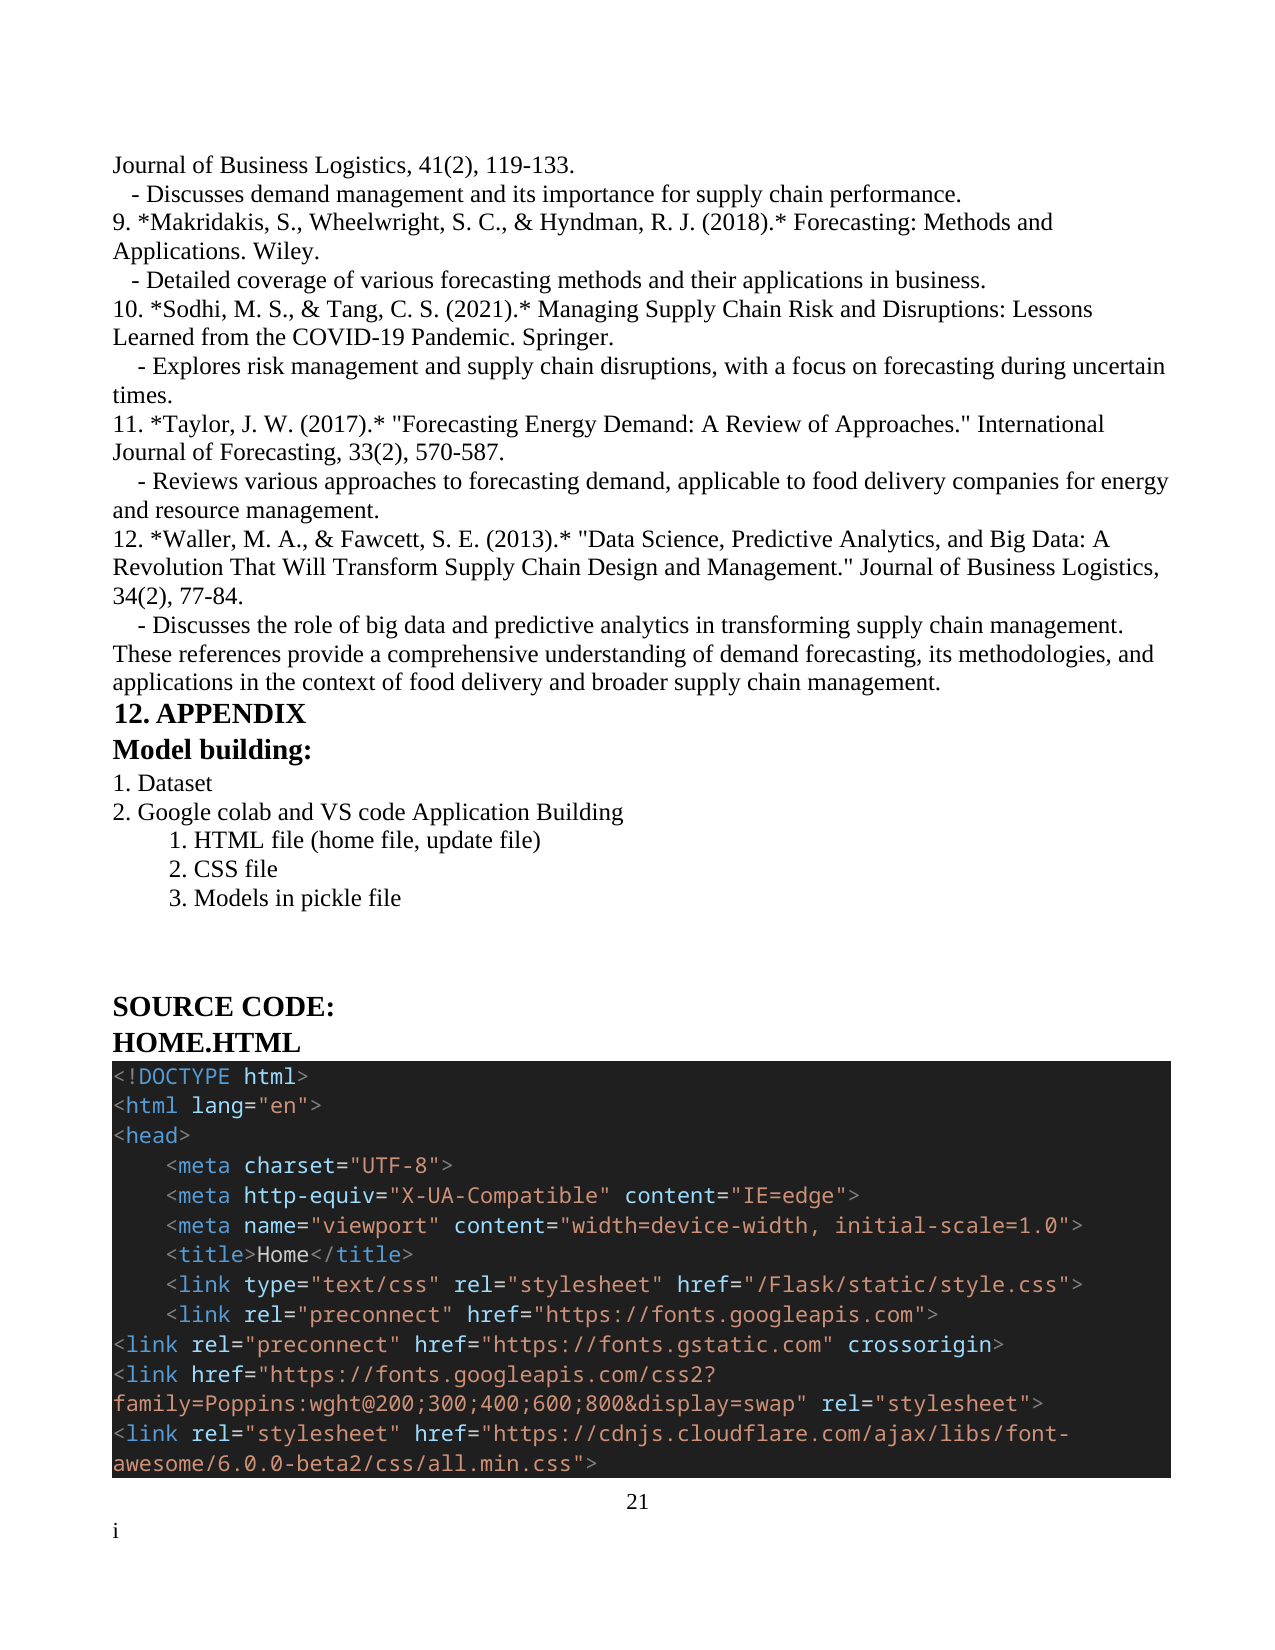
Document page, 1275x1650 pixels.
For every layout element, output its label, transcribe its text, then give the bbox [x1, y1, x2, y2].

text 1. Dataset [112, 768, 1171, 797]
text <link type="text/css" rel="stylesheet" href="/Flask/static/style.css"> [112, 1269, 1171, 1299]
text <link rel="preconnect" href="https://fonts.googleapis.com"> [112, 1299, 1171, 1329]
text 12. *Waller, M. A., & Fawcett, S. E. (2013).* "Data Science, Predictive Analytics, and Big Data: A Revolution That Will Transform Supply Chain Design and Management." Journal of Business Logistics, 34(2), 77-84. [112, 524, 1171, 610]
text 2. Google colab and VS code Application Building [112, 797, 1171, 826]
text <meta name="viewport" content="width=device-width, initial-scale=1.0"> [112, 1210, 1171, 1239]
subtitle Model building: [112, 732, 1093, 766]
text - Discusses demand management and its importance for supply chain performance. [112, 179, 1171, 207]
text <title>Home</title> [112, 1239, 1171, 1269]
text 10. *Sodhi, M. S., & Tang, C. S. (2021).* Managing Supply Chain Risk and Disruptions: Lessons Learned from the COVID-19 Pandemic. Springer. [112, 294, 1171, 351]
text <!DOCTYPE html> [112, 1061, 1171, 1091]
text - Detailed coverage of various forecasting methods and their applications in business. [112, 265, 1171, 294]
text <meta http-equiv="X-UA-Compatible" content="IE=edge"> [112, 1180, 1171, 1210]
text <link href="https://fonts.googleapis.com/css2?family=Poppins:wght@200;300;400;600;800&display=swap" rel="stylesheet"> [112, 1359, 1171, 1418]
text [112, 150, 1171, 179]
subtitle SOURCE CODE: [112, 989, 1093, 1022]
subtitle 12. APPENDIX [112, 696, 1093, 730]
text <meta charset="UTF-8"> [112, 1150, 1171, 1180]
text <html lang="en"> [112, 1091, 1171, 1120]
text <head> [112, 1120, 1171, 1150]
text - Reviews various approaches to forecasting demand, applicable to food delivery companies for energy and resource management. [112, 466, 1171, 524]
text 9. *Makridakis, S., Wheelwright, S. C., & Hyndman, R. J. (2018).* Forecasting: Methods and Applications. Wiley. [112, 207, 1171, 265]
text - Explores risk management and supply chain disruptions, with a focus on forecasting during uncertain times. [112, 351, 1171, 409]
text - Discusses the role of big data and predictive analytics in transforming supply chain management. [112, 610, 1171, 639]
text 11. *Taylor, J. W. (2017).* "Forecasting Energy Demand: A Review of Approaches." International Journal of Forecasting, 33(2), 570-587. [112, 409, 1171, 466]
text <link rel="preconnect" href="https://fonts.gstatic.com" crossorigin> [112, 1329, 1171, 1359]
text These references provide a comprehensive understanding of demand forecasting, its methodologies, and applications in the context of food delivery and broader supply chain management. [112, 639, 1171, 696]
text 1. HTML file (home file, update file) [112, 826, 1171, 854]
text 3. Models in pickle file [112, 883, 1171, 912]
text 2. CSS file [112, 854, 1171, 883]
subtitle HOME.HTML [112, 1025, 1093, 1058]
text <link rel="stylesheet" href="https://cdnjs.cloudflare.com/ajax/libs/font-awesome/6.0.0-beta2/css/all.min.css"> [112, 1418, 1171, 1478]
